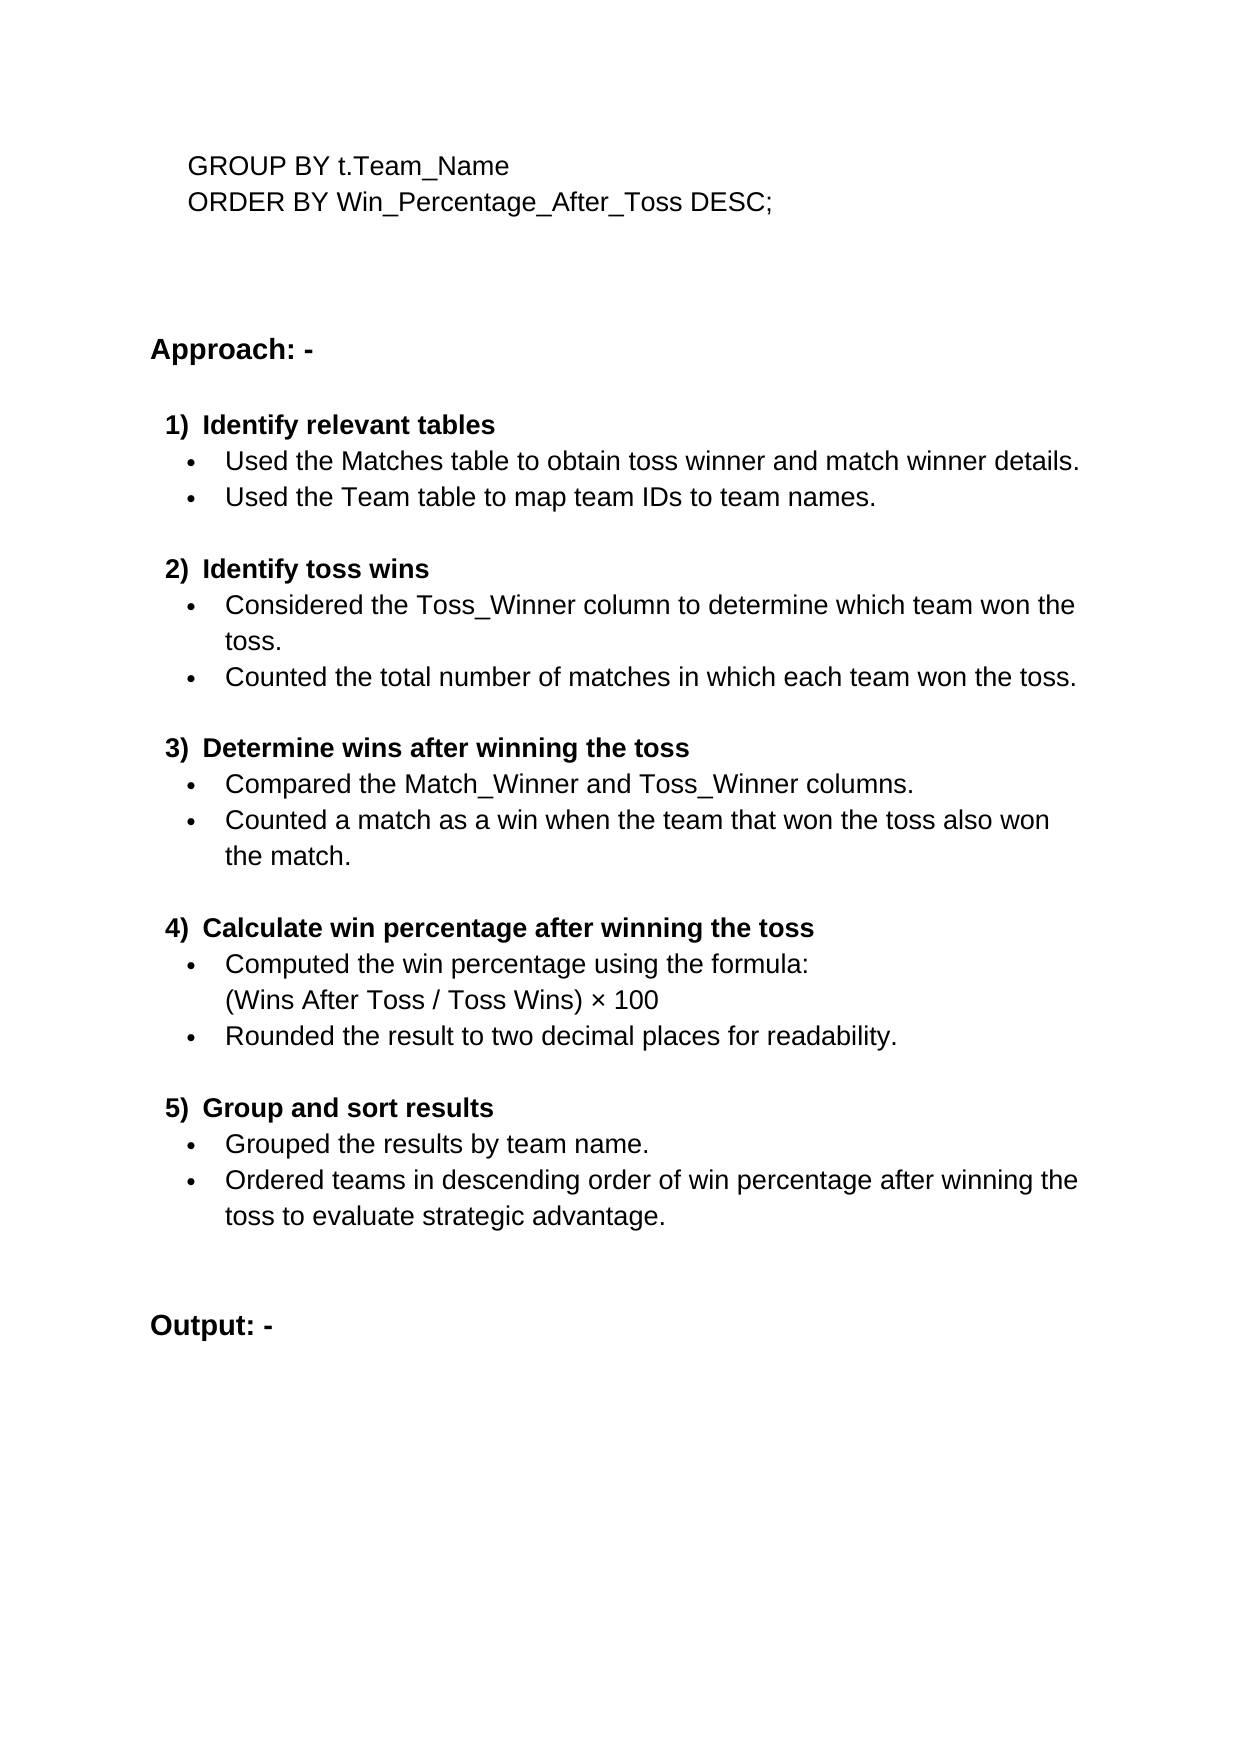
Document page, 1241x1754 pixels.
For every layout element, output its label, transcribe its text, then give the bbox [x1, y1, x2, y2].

list Calculate win percentage after winning the toss [165, 912, 1090, 943]
list GROUP BY t.Team_Name [187, 150, 1090, 181]
list Identify relevant tables [165, 409, 1090, 440]
list Considered the Toss_Winner column to determine which team won the toss. [187, 589, 1090, 656]
list Rounded the result to two decimal places for readability. [187, 1020, 1090, 1051]
list Computed the win percentage using the formula: (Wins After Toss / Toss Wins) × 100 [187, 948, 1090, 1015]
list ORDER BY Win_Percentage_After_Toss DESC; [187, 186, 1090, 217]
list Used the Team table to map team IDs to team names. [187, 481, 1090, 512]
list Grouped the results by team name. [187, 1128, 1090, 1159]
list Identify toss wins [165, 553, 1090, 584]
list Group and sort results [165, 1092, 1090, 1123]
list Counted a match as a win when the team that won the toss also won the match. [187, 804, 1090, 872]
list Used the Matches table to obtain toss winner and match winner details. [187, 445, 1090, 476]
list Compared the Match_Winner and Toss_Winner columns. [187, 768, 1090, 800]
text Output: - [150, 1307, 1090, 1341]
list Determine wins after winning the toss [165, 732, 1090, 764]
text Approach: - [150, 332, 1090, 366]
list Counted the total number of matches in which each team won the toss. [187, 661, 1090, 692]
list Ordered teams in descending order of win percentage after winning the toss to evaluate strategic advantage. [187, 1164, 1090, 1231]
